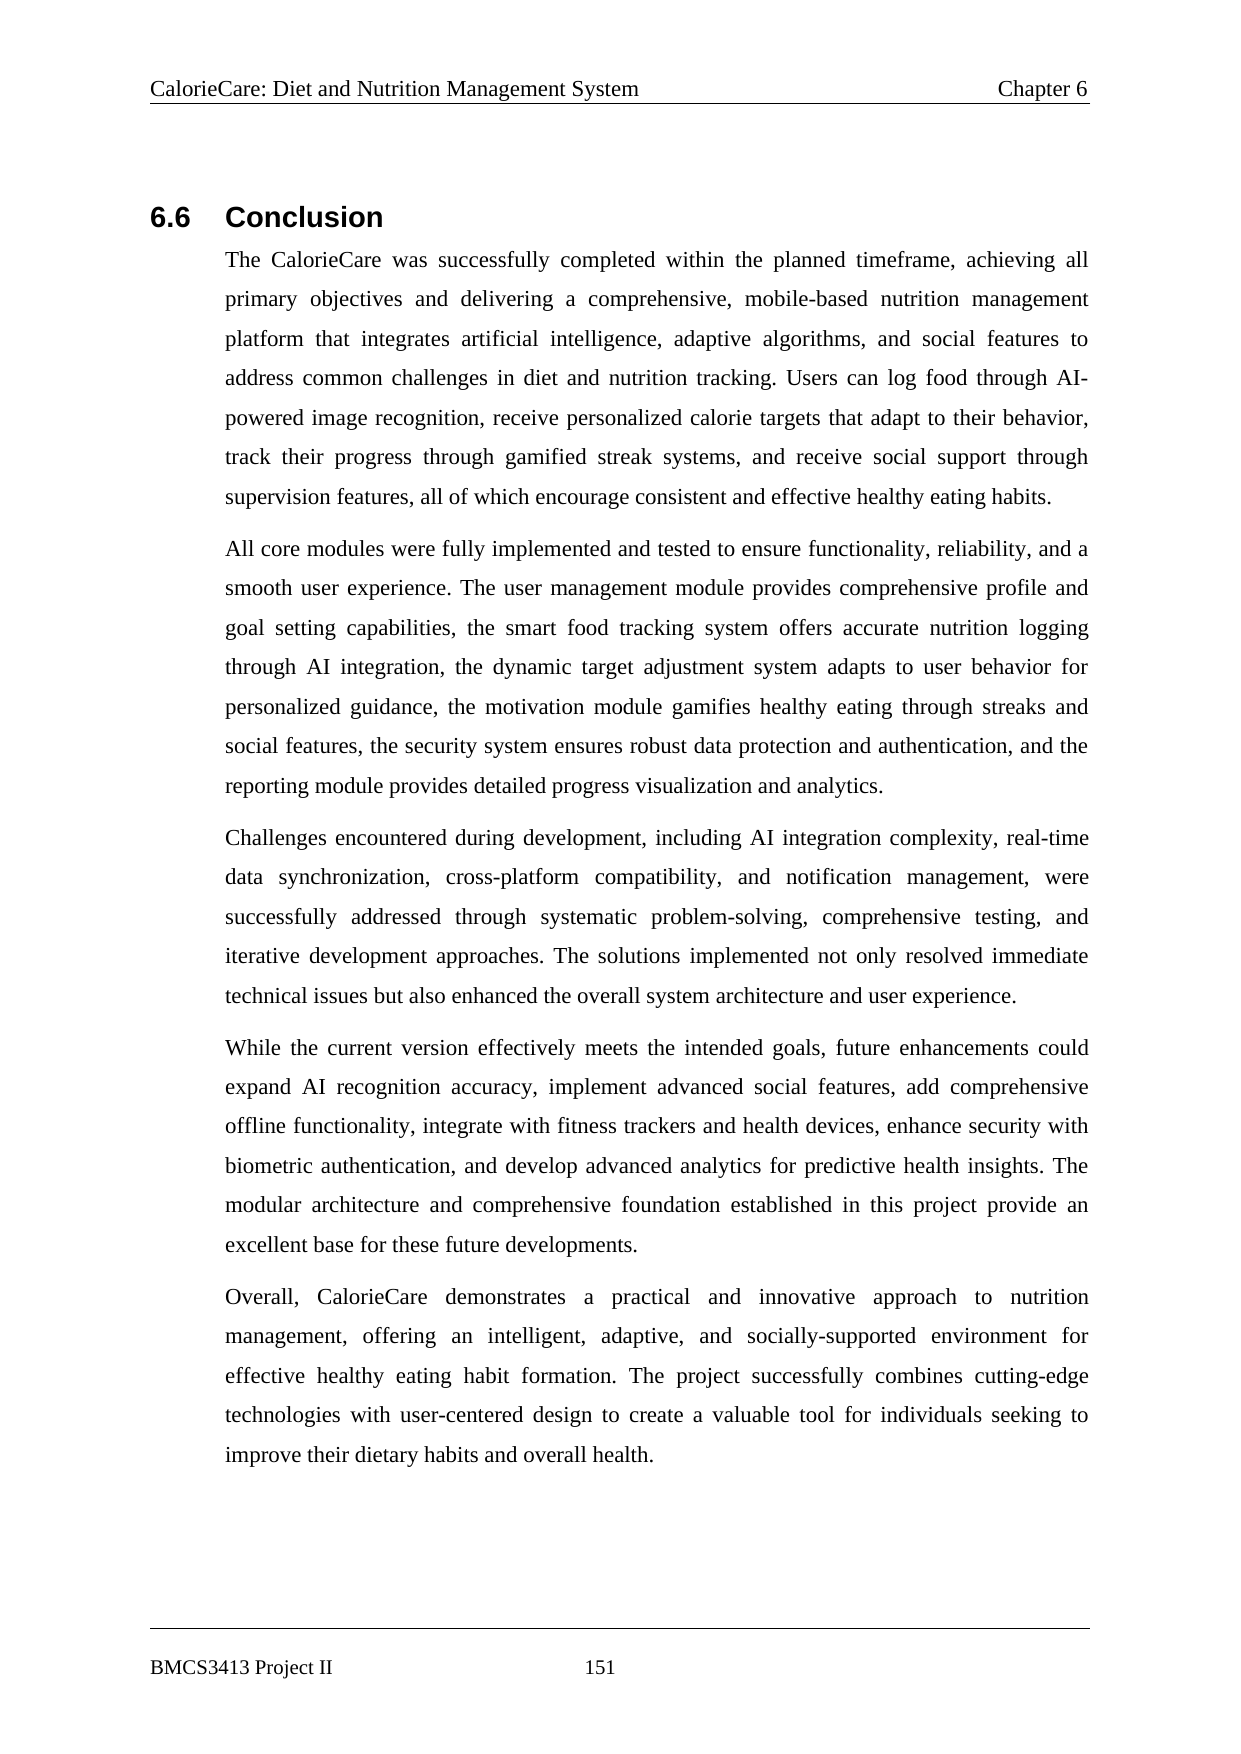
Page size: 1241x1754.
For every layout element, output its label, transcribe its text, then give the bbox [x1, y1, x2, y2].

text Challenges encountered during development, including AI integration complexity, real-time data synchronization, cross-platform compatibility, and notification management, were successfully addressed through systematic problem-solving, comprehensive testing, and iterative development approaches. The solutions implemented not only resolved immediate technical issues but also enhanced the overall system architecture and user experience. [225, 824, 1090, 1008]
subtitle Conclusion [150, 200, 1090, 233]
text The CalorieCare was successfully completed within the planned timeframe, achieving all primary objectives and delivering a comprehensive, mobile-based nutrition management platform that integrates artificial intelligence, adaptive algorithms, and social features to address common challenges in diet and nutrition tracking. Users can log food through AI-powered image recognition, receive personalized calorie targets that adapt to their behavior, track their progress through gamified streak systems, and receive social support through supervision features, all of which encourage consistent and effective healthy eating habits. [225, 246, 1090, 509]
text While the current version effectively meets the intended goals, future enhancements could expand AI recognition accuracy, implement advanced social features, add comprehensive offline functionality, integrate with fitness trackers and health devices, enhance security with biometric authentication, and develop advanced analytics for predictive health insights. The modular architecture and comprehensive foundation established in this project provide an excellent base for these future developments. [225, 1034, 1090, 1257]
text All core modules were fully implemented and tested to ensure functionality, reliability, and a smooth user experience. The user management module provides comprehensive profile and goal setting capabilities, the smart food tracking system offers accurate nutrition logging through AI integration, the dynamic target adjustment system adapts to user behavior for personalized guidance, the motivation module gamifies healthy eating through streaks and social features, the security system ensures robust data protection and authentication, and the reporting module provides detailed progress visualization and analytics. [225, 535, 1090, 798]
text Overall, CalorieCare demonstrates a practical and innovative approach to nutrition management, offering an intelligent, adaptive, and socially-supported environment for effective healthy eating habit formation. The project successfully combines cutting-edge technologies with user-centered design to create a valuable tool for individuals seeking to improve their dietary habits and overall health. [225, 1283, 1090, 1467]
